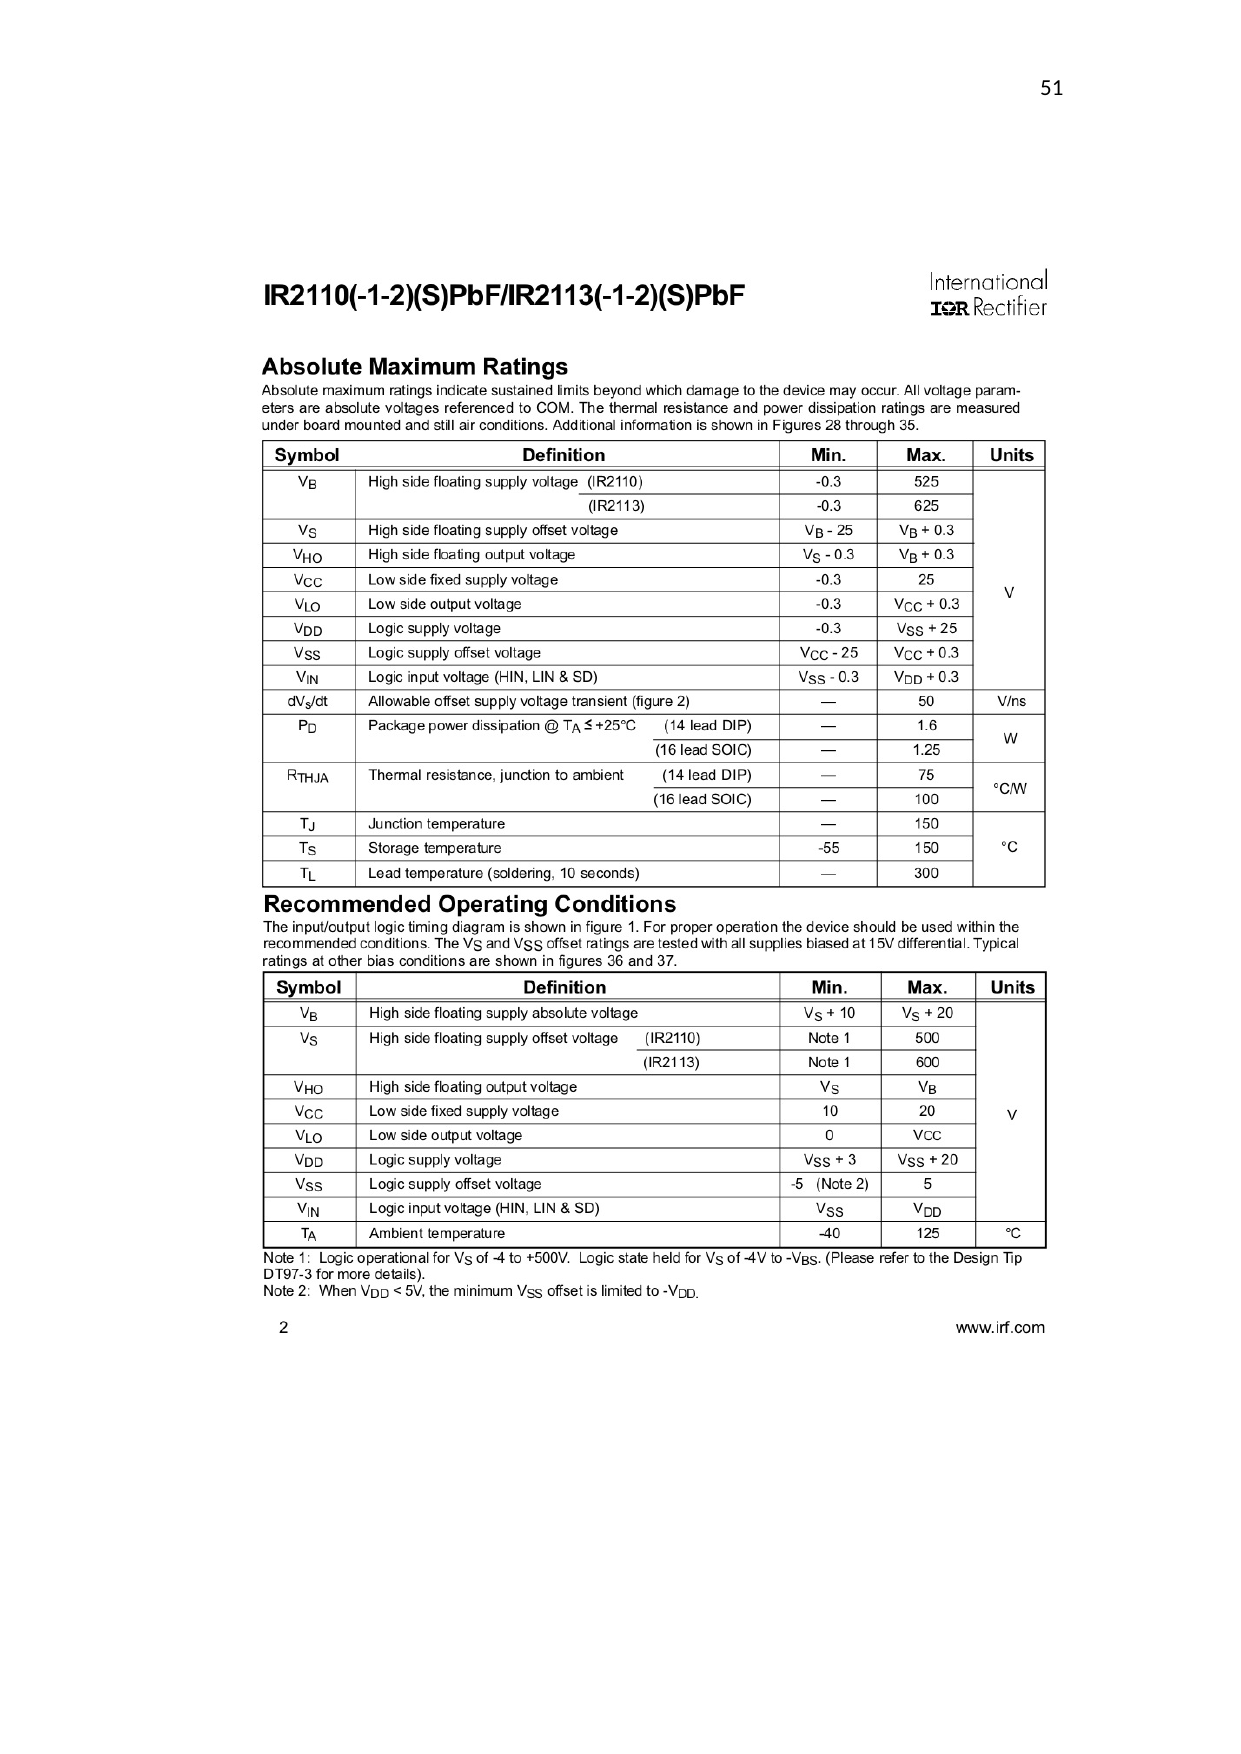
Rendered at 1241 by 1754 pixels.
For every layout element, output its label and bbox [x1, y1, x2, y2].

picture [236, 236, 1063, 1362]
